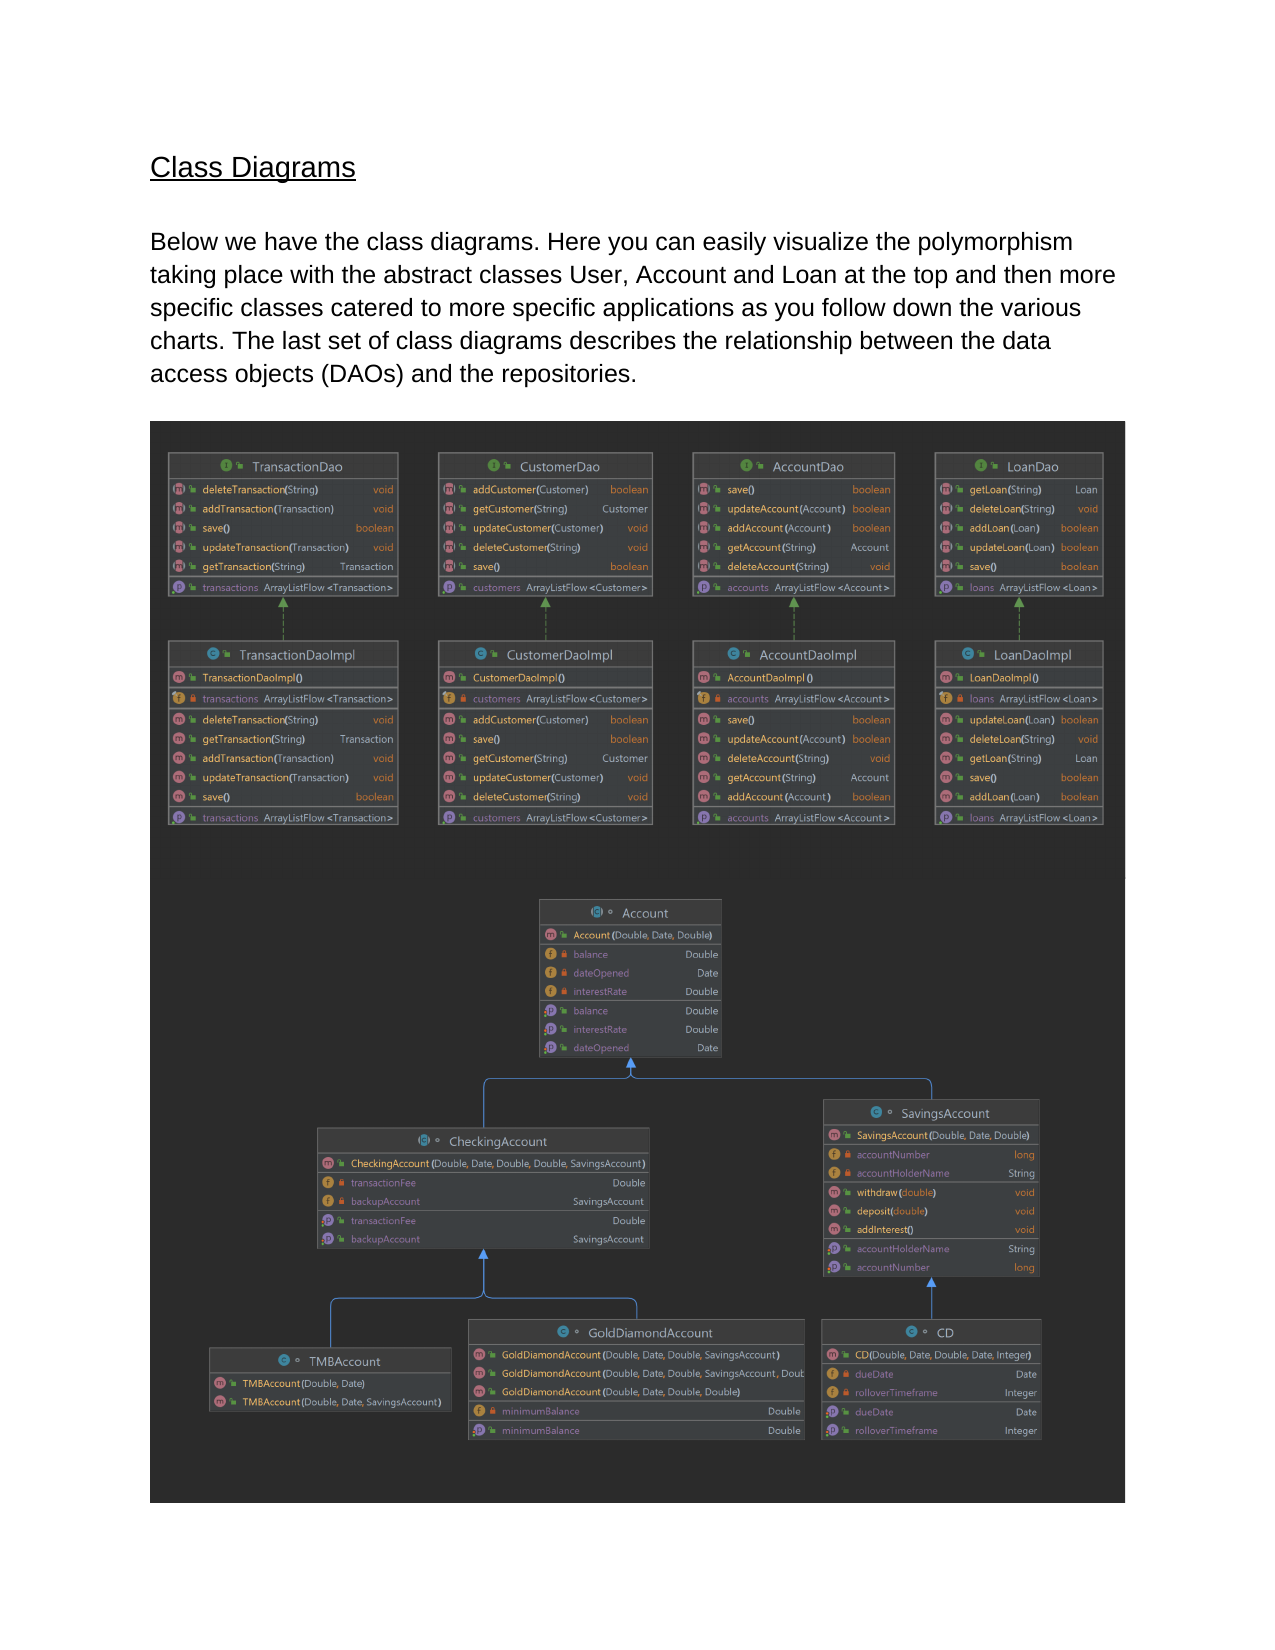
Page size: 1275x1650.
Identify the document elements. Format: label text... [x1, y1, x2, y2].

text Class Diagrams [150, 150, 1125, 183]
picture [150, 421, 1125, 1503]
text Below we have the class diagrams. Here you can easily visualize the polymorphism taking place with the abstract classes User, Account and Loan at the top and then more specific classes catered to more specific applications as you follow down the various charts. The last set of class diagrams describes the relationship between the data access objects (DAOs) and the repositories. [150, 227, 1125, 388]
